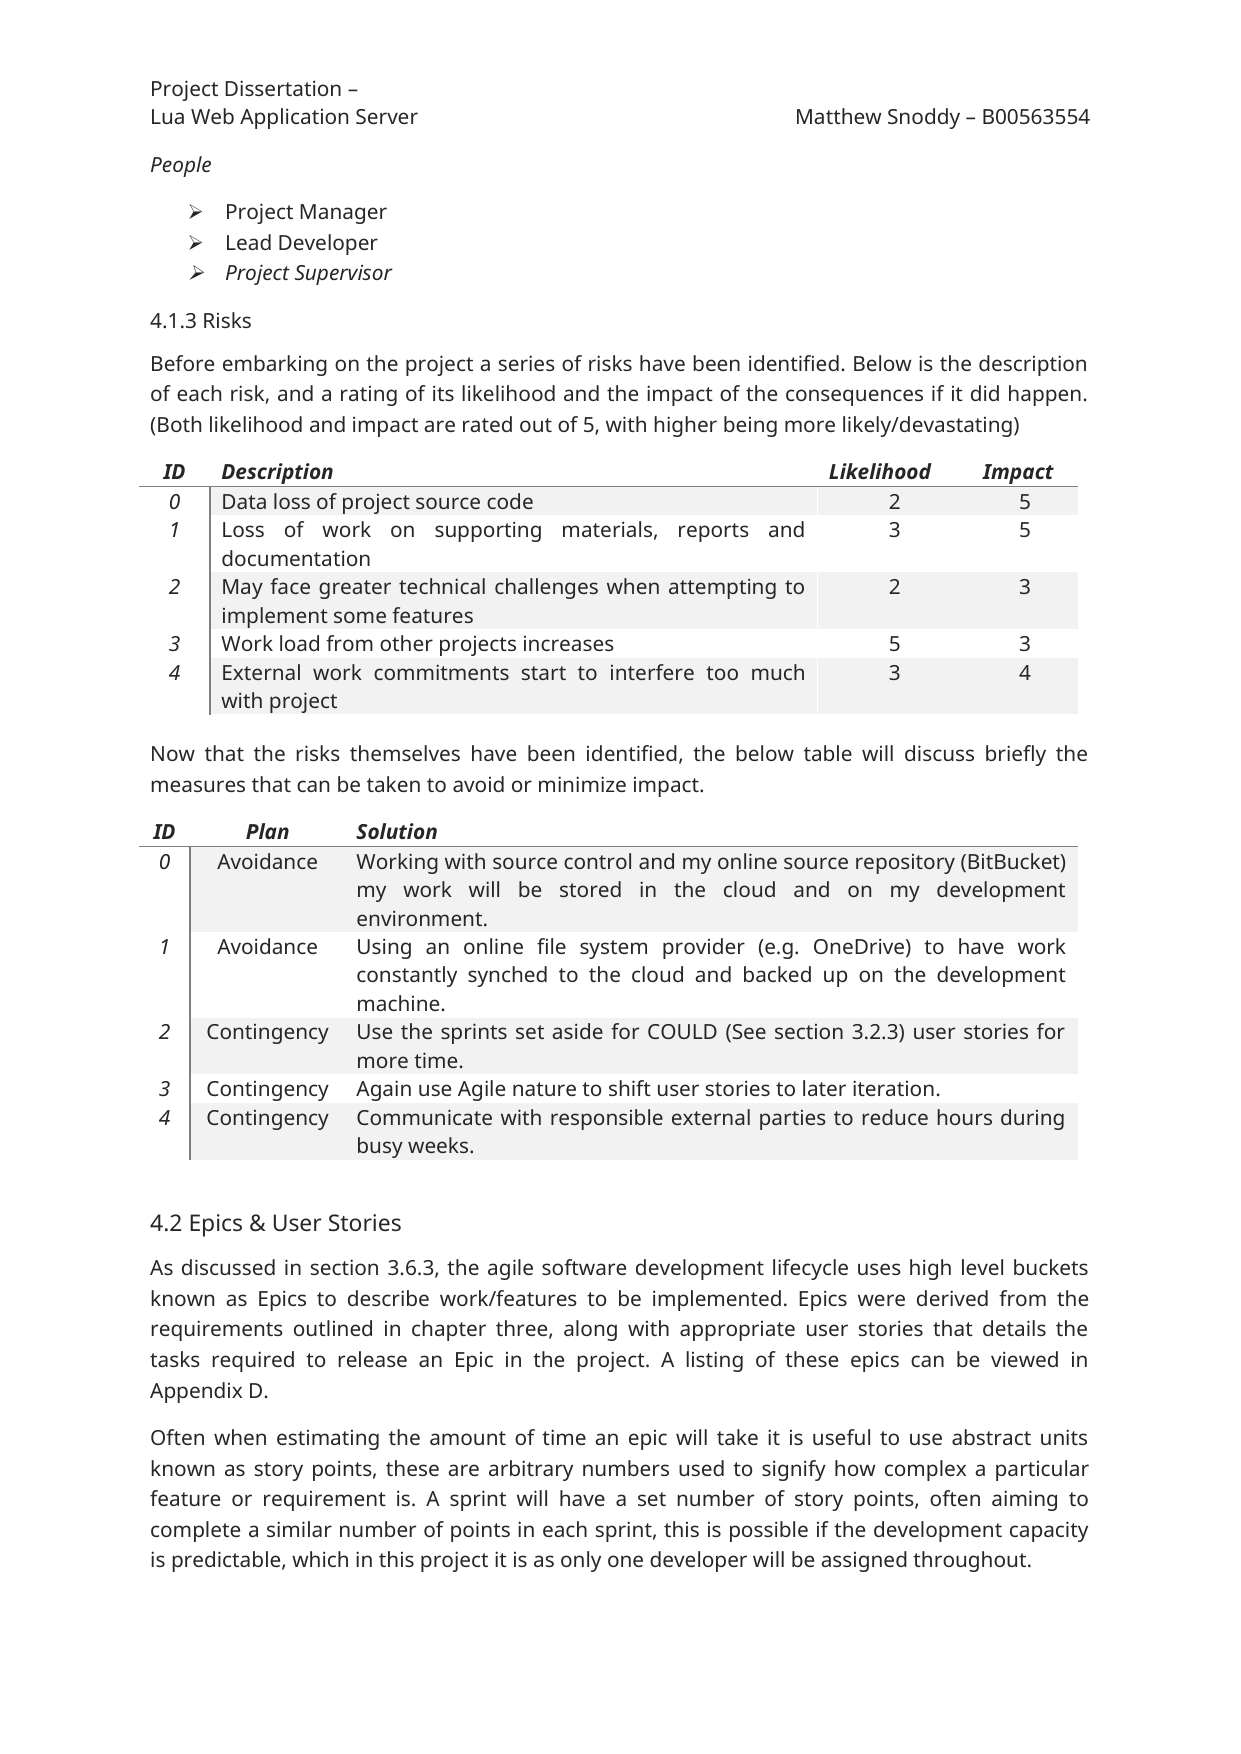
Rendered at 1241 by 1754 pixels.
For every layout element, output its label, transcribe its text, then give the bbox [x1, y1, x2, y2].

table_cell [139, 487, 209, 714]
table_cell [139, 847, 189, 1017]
text People [150, 150, 1090, 178]
list Lead Developer [187, 228, 1090, 256]
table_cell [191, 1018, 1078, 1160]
text As discussed in section 3.6.3, the agile software development lifecycle uses high level buckets known as Epics to describe work/features to be implemented. Epics were derived from the requirements outlined in chapter three, along with appropriate user stories that details the tasks required to release an Epic in the project. A listing of these epics can be viewed in Appendix D. [150, 1253, 1090, 1404]
subtitle 4.1.3 Risks [150, 306, 1090, 334]
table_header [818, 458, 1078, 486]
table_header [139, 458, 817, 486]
text Before embarking on the project a series of risks have been identified. Below is the description of each risk, and a rating of its likelihood and the impact of the consequences if it did happen. (Both likelihood and impact are rated out of 5, with higher being more likely/devastating) [150, 349, 1090, 439]
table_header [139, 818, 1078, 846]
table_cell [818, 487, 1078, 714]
list Project Manager [187, 197, 1090, 226]
text Often when estimating the amount of time an epic will take it is useful to use abstract units known as story points, these are arbitrary numbers used to signify how complex a particular feature or requirement is. A sprint will have a set number of story points, often aiming to complete a similar number of points in each sprint, this is possible if the development capacity is predictable, which in this project it is as only one developer will be assigned throughout. [150, 1423, 1090, 1574]
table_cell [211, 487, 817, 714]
text Now that the risks themselves have been identified, the below table will discuss briefly the measures that can be taken to avoid or minimize impact. [150, 739, 1090, 798]
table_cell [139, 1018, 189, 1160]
list Project Supervisor [187, 258, 1090, 287]
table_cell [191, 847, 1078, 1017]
subtitle 4.2 Epics & User Stories [150, 1207, 1090, 1238]
